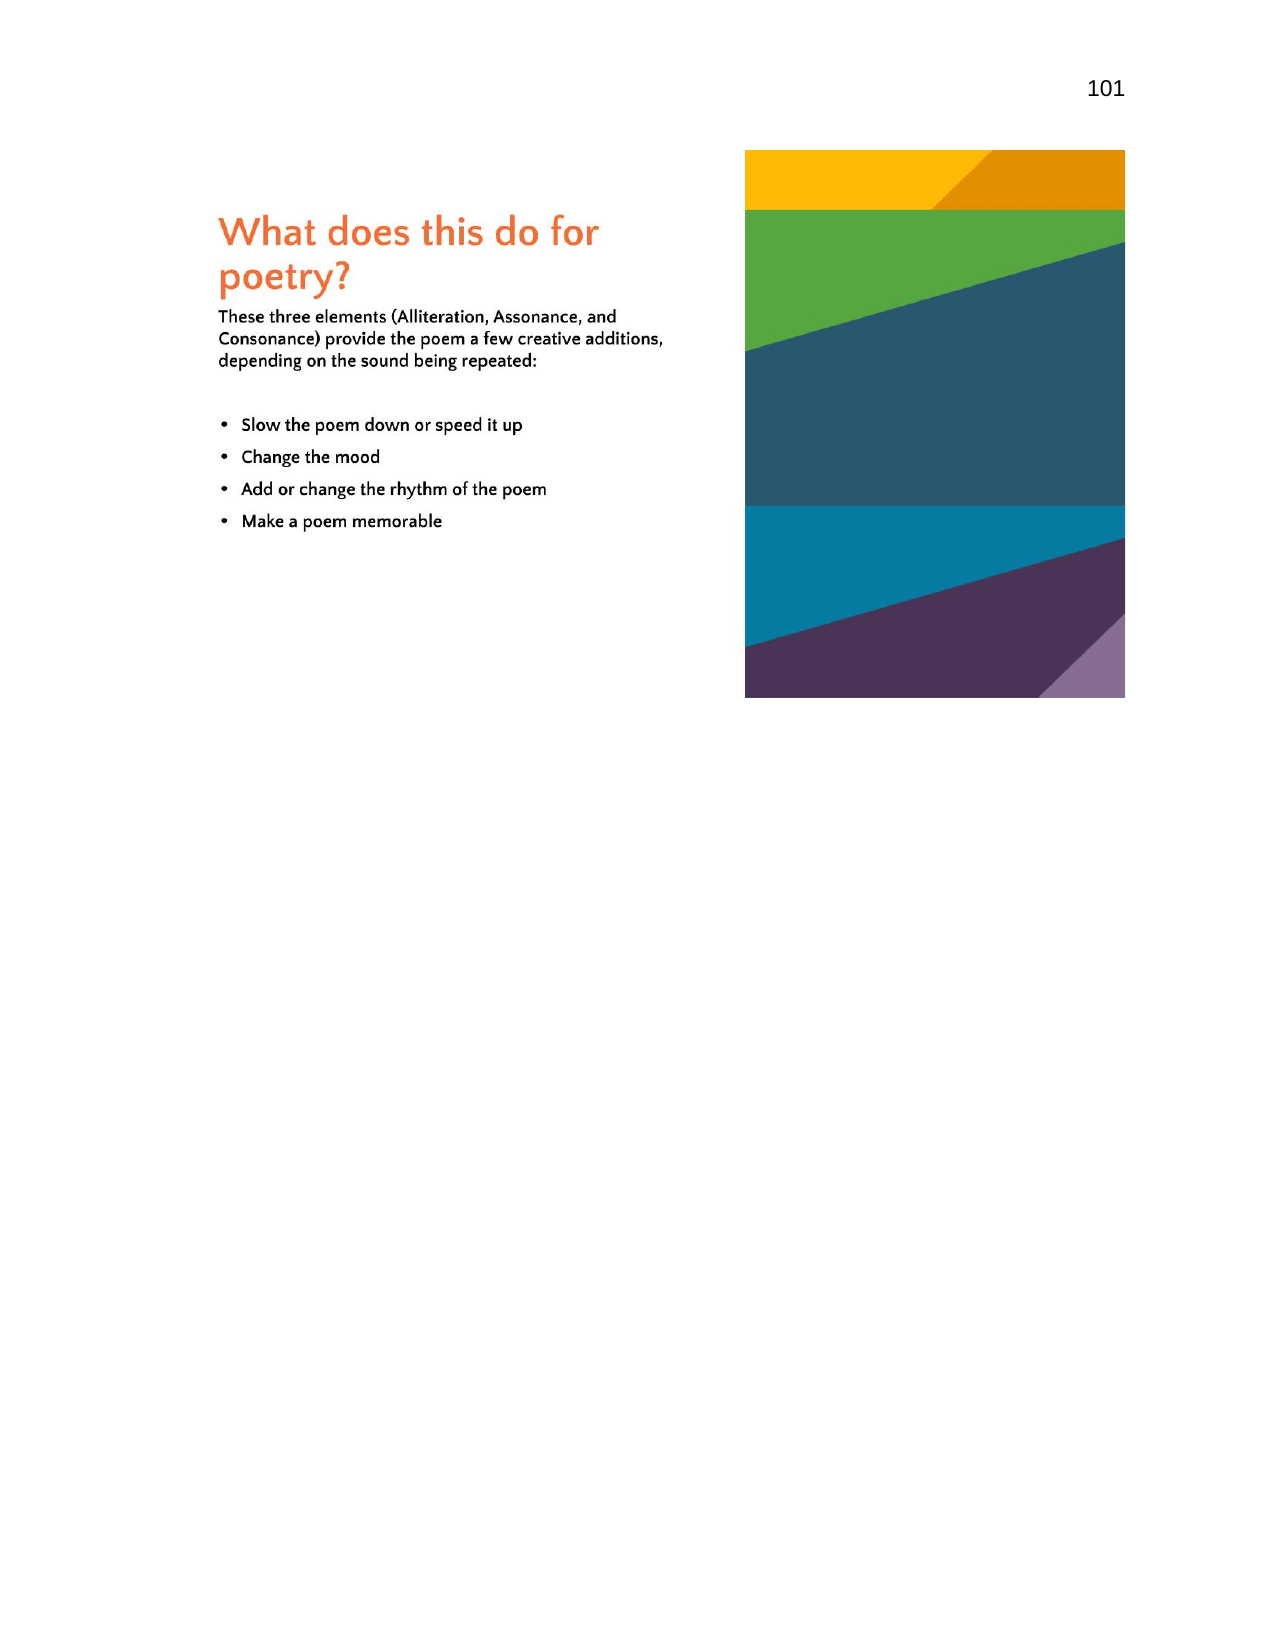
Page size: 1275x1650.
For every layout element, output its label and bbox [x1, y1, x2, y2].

picture [150, 150, 1125, 698]
